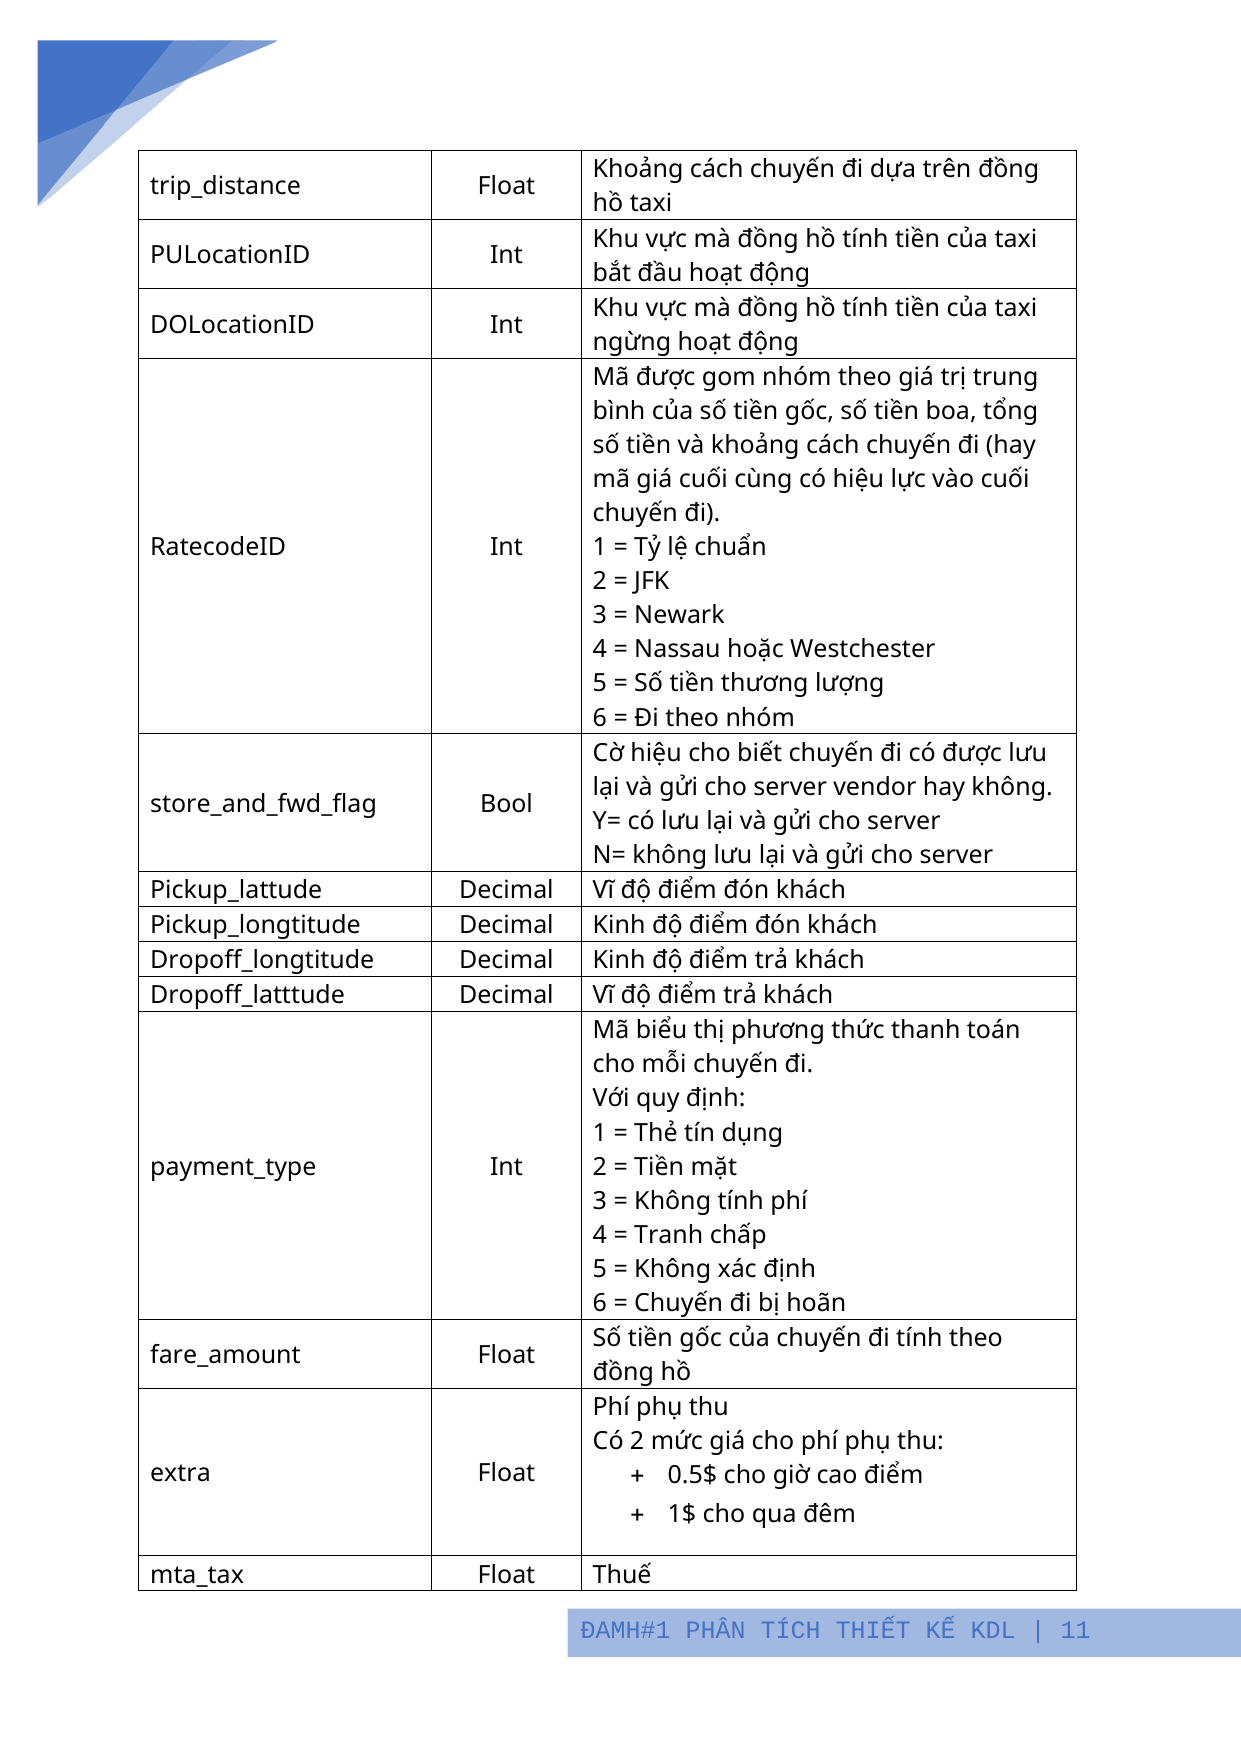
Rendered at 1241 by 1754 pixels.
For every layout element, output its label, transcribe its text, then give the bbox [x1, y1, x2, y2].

table_cell Float [432, 1320, 581, 1388]
table_cell Int [432, 359, 581, 733]
table_cell Kinh độ điểm trả khách [582, 942, 1076, 976]
table_cell Int [432, 289, 581, 357]
table_cell Decimal [432, 907, 581, 941]
table_cell Phí phụ thu Có 2 mức giá cho phí phụ thu: 0.5$ cho giờ cao điểm 1$ cho qua đêm [582, 1389, 1076, 1555]
table_cell Pickup_lattude [139, 872, 431, 906]
table_cell RatecodeID [139, 359, 431, 733]
table_cell Mã biểu thị phương thức thanh toán cho mỗi chuyến đi. Với quy định: 1 = Thẻ tín dụng 2 = Tiền mặt 3 = Không tính phí 4 = Tranh chấp 5 = Không xác định 6 = Chuyến đi bị hoãn [582, 1012, 1076, 1318]
table_cell Int [432, 220, 581, 288]
table_cell Decimal [432, 872, 581, 906]
table_cell Số tiền gốc của chuyến đi tính theo đồng hồ [582, 1320, 1076, 1388]
table_cell Khu vực mà đồng hồ tính tiền của taxi ngừng hoạt động [582, 289, 1076, 357]
picture [37, 40, 279, 209]
table_cell PULocationID [139, 220, 431, 288]
table_cell extra [139, 1389, 431, 1555]
table_cell Vĩ độ điểm trả khách [582, 977, 1076, 1011]
table_cell Decimal [432, 977, 581, 1011]
table_cell Int [432, 1012, 581, 1318]
table_cell DOLocationID [139, 289, 431, 357]
table_cell store_and_fwd_flag [139, 734, 431, 871]
table_cell Cờ hiệu cho biết chuyến đi có được lưu lại và gửi cho server vendor hay không. Y= có lưu lại và gửi cho server N= không lưu lại và gửi cho server [582, 734, 1076, 871]
table_cell trip_distance [139, 151, 431, 219]
table_cell payment_type [139, 1012, 431, 1318]
table_cell Dropoff_longtitude [139, 942, 431, 976]
table_cell mta_tax [139, 1556, 431, 1590]
table_cell Vĩ độ điểm đón khách [582, 872, 1076, 906]
table_cell Dropoff_latttude [139, 977, 431, 1011]
table_cell Float [432, 1389, 581, 1555]
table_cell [582, 1556, 1076, 1590]
table_cell Bool [432, 734, 581, 871]
table_cell Mã được gom nhóm theo giá trị trung bình của số tiền gốc, số tiền boa, tổng số tiền và khoảng cách chuyến đi (hay mã giá cuối cùng có hiệu lực vào cuối chuyến đi). 1 = Tỷ lệ chuẩn 2 = JFK 3 = Newark 4 = Nassau hoặc Westchester 5 = Số tiền thương lượng 6 = Đi theo nhóm [582, 359, 1076, 733]
table_cell Pickup_longtitude [139, 907, 431, 941]
table_cell Decimal [432, 942, 581, 976]
table_cell Khoảng cách chuyến đi dựa trên đồng hồ taxi [582, 151, 1076, 219]
table_cell Kinh độ điểm đón khách [582, 907, 1076, 941]
table_cell Khu vực mà đồng hồ tính tiền của taxi bắt đầu hoạt động [582, 220, 1076, 288]
table_cell Float [432, 151, 581, 219]
table_cell fare_amount [139, 1320, 431, 1388]
table_cell Float [432, 1556, 581, 1590]
